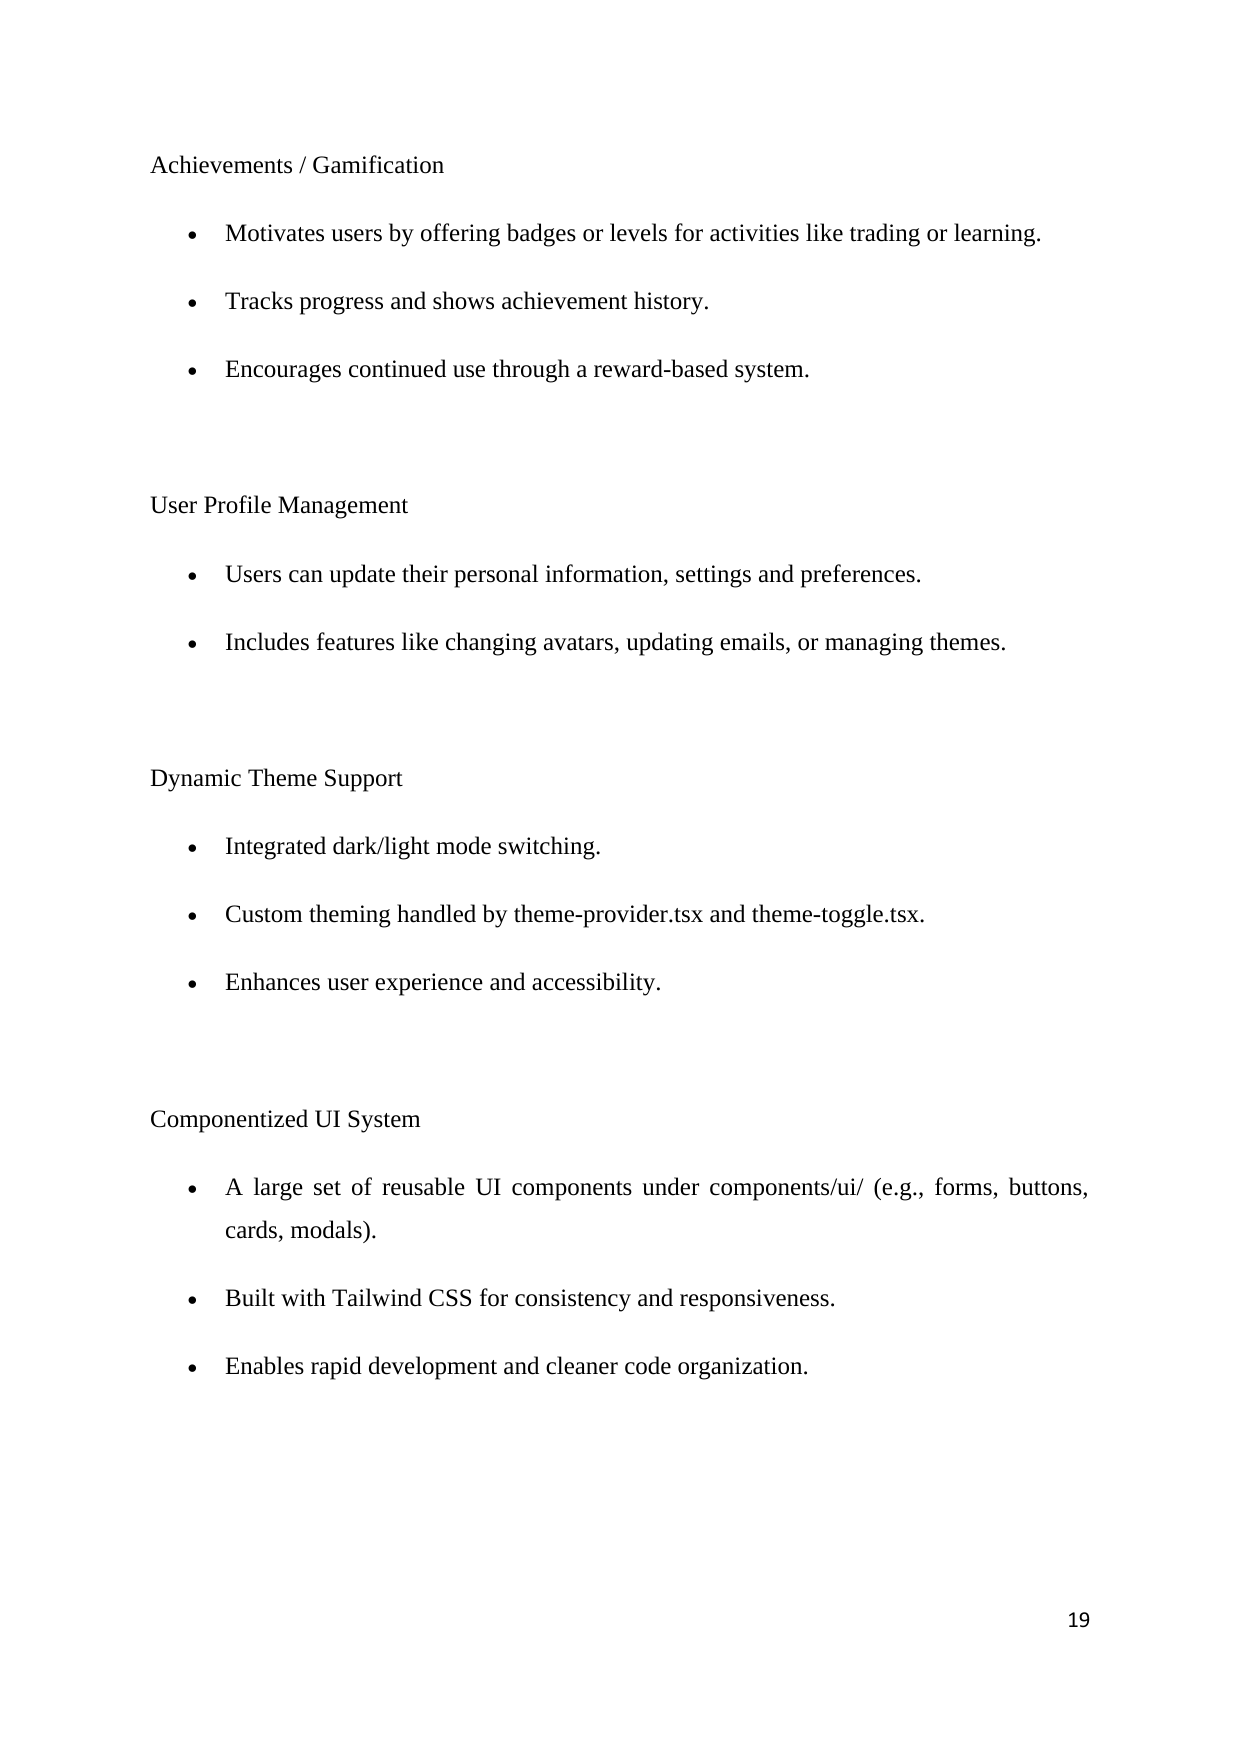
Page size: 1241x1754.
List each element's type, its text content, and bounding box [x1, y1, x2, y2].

list A large set of reusable UI components under components/ui/ (e.g., forms, buttons, cards, modals). [187, 1172, 1090, 1244]
text Achievements / Gamification [150, 150, 1090, 179]
list Includes features like changing avatars, updating emails, or managing themes. [187, 627, 1090, 656]
list Motivates users by offering badges or levels for activities like trading or learning. [187, 218, 1090, 247]
list Tracks progress and shows achievement history. [187, 286, 1090, 315]
list Custom theming handled by theme-provider.tsx and theme-toggle.tsx. [187, 899, 1090, 928]
list Enables rapid development and cleaner code organization. [187, 1351, 1090, 1380]
list Users can update their personal information, settings and preferences. [187, 559, 1090, 587]
list Enhances user experience and accessibility. [187, 967, 1090, 996]
text Dynamic Theme Support [150, 763, 1090, 792]
list Encourages continued use through a reward-based system. [187, 354, 1090, 383]
text User Profile Management [150, 491, 1090, 519]
list Integrated dark/light mode switching. [187, 831, 1090, 860]
text Componentized UI System [150, 1104, 1090, 1132]
list Built with Tailwind CSS for consistency and responsiveness. [187, 1283, 1090, 1312]
